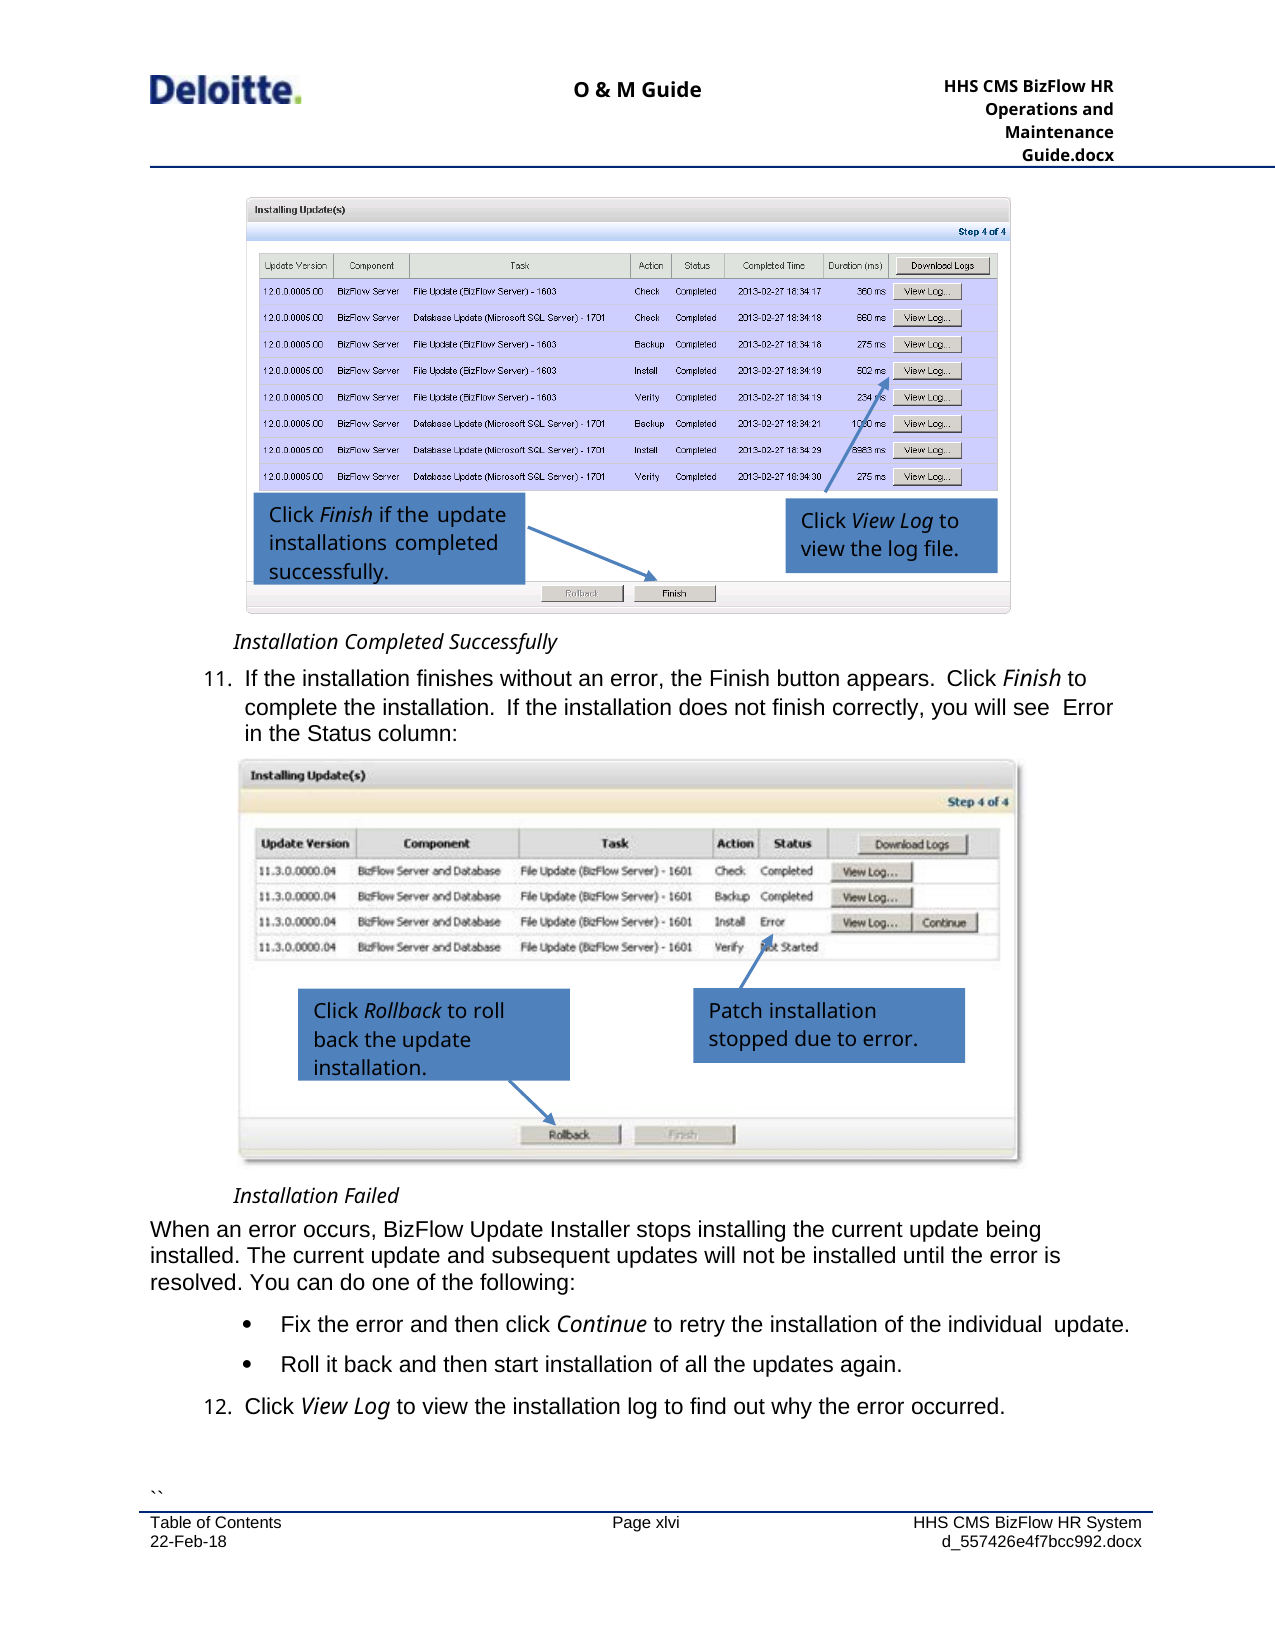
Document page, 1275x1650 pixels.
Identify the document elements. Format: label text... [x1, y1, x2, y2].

text Installation Completed Successfully [233, 627, 1134, 656]
picture [150, 75, 302, 104]
text Installation Failed [233, 1181, 1134, 1210]
list Click View Log to view the installation log to find out why the error occurred. [203, 1390, 1134, 1421]
list Roll it back and then start installation of all the updates again. [243, 1351, 1134, 1378]
text When an error occurs, BizFlow Update Installer stops installing the current update being installed. The current update and subsequent updates will not be installed until the error is resolved. You can do one of the following: [150, 1216, 1134, 1295]
picture [237, 758, 1027, 1169]
picture [237, 189, 1018, 621]
list Fix the error and then click Continue to retry the installation of the individual update. [243, 1308, 1134, 1339]
list If the installation finishes without an error, the Finish button appears. Click Finish to complete the installation. If the installation does not finish correctly, you will see Error in the Status column: [203, 662, 1134, 746]
